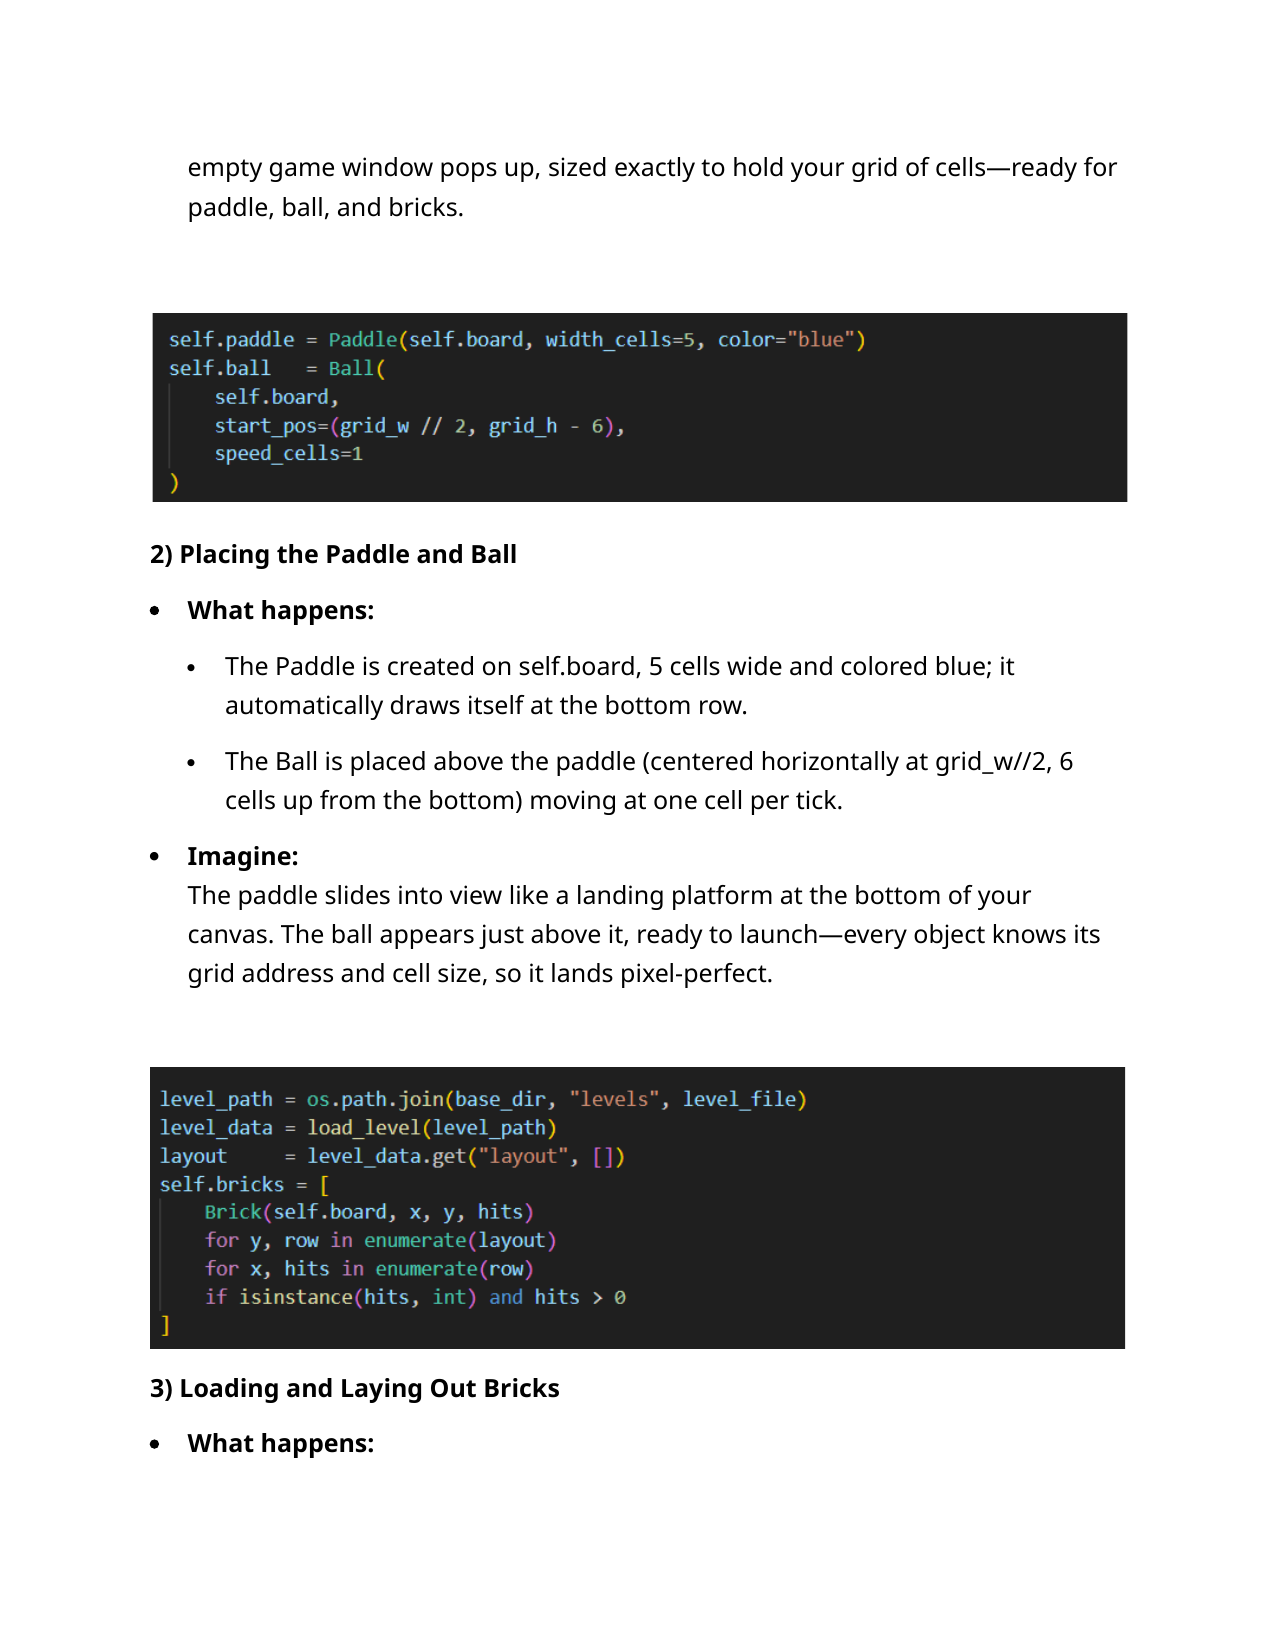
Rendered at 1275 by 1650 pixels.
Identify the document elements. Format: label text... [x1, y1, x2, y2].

picture [150, 1067, 1125, 1349]
list The Paddle is created on self.board, 5 cells wide and colored blue; it automatically draws itself at the bottom row. [187, 648, 1125, 722]
list The Ball is placed above the paddle (centered horizontally at grid_w//2, 6 cells up from the bottom) moving at one cell per tick. [187, 743, 1125, 817]
list Imagine: The paddle slides into view like a landing platform at the bottom of your canvas. The ball appears just above it, ready to launch—every object knows its grid address and cell size, so it lands pixel-perfect. [150, 838, 1125, 990]
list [150, 150, 1125, 223]
list What happens: [150, 592, 1125, 627]
picture [152, 313, 1128, 502]
list What happens: [150, 1426, 1125, 1460]
text 3) Loading and Laying Out Bricks [150, 1370, 1125, 1404]
